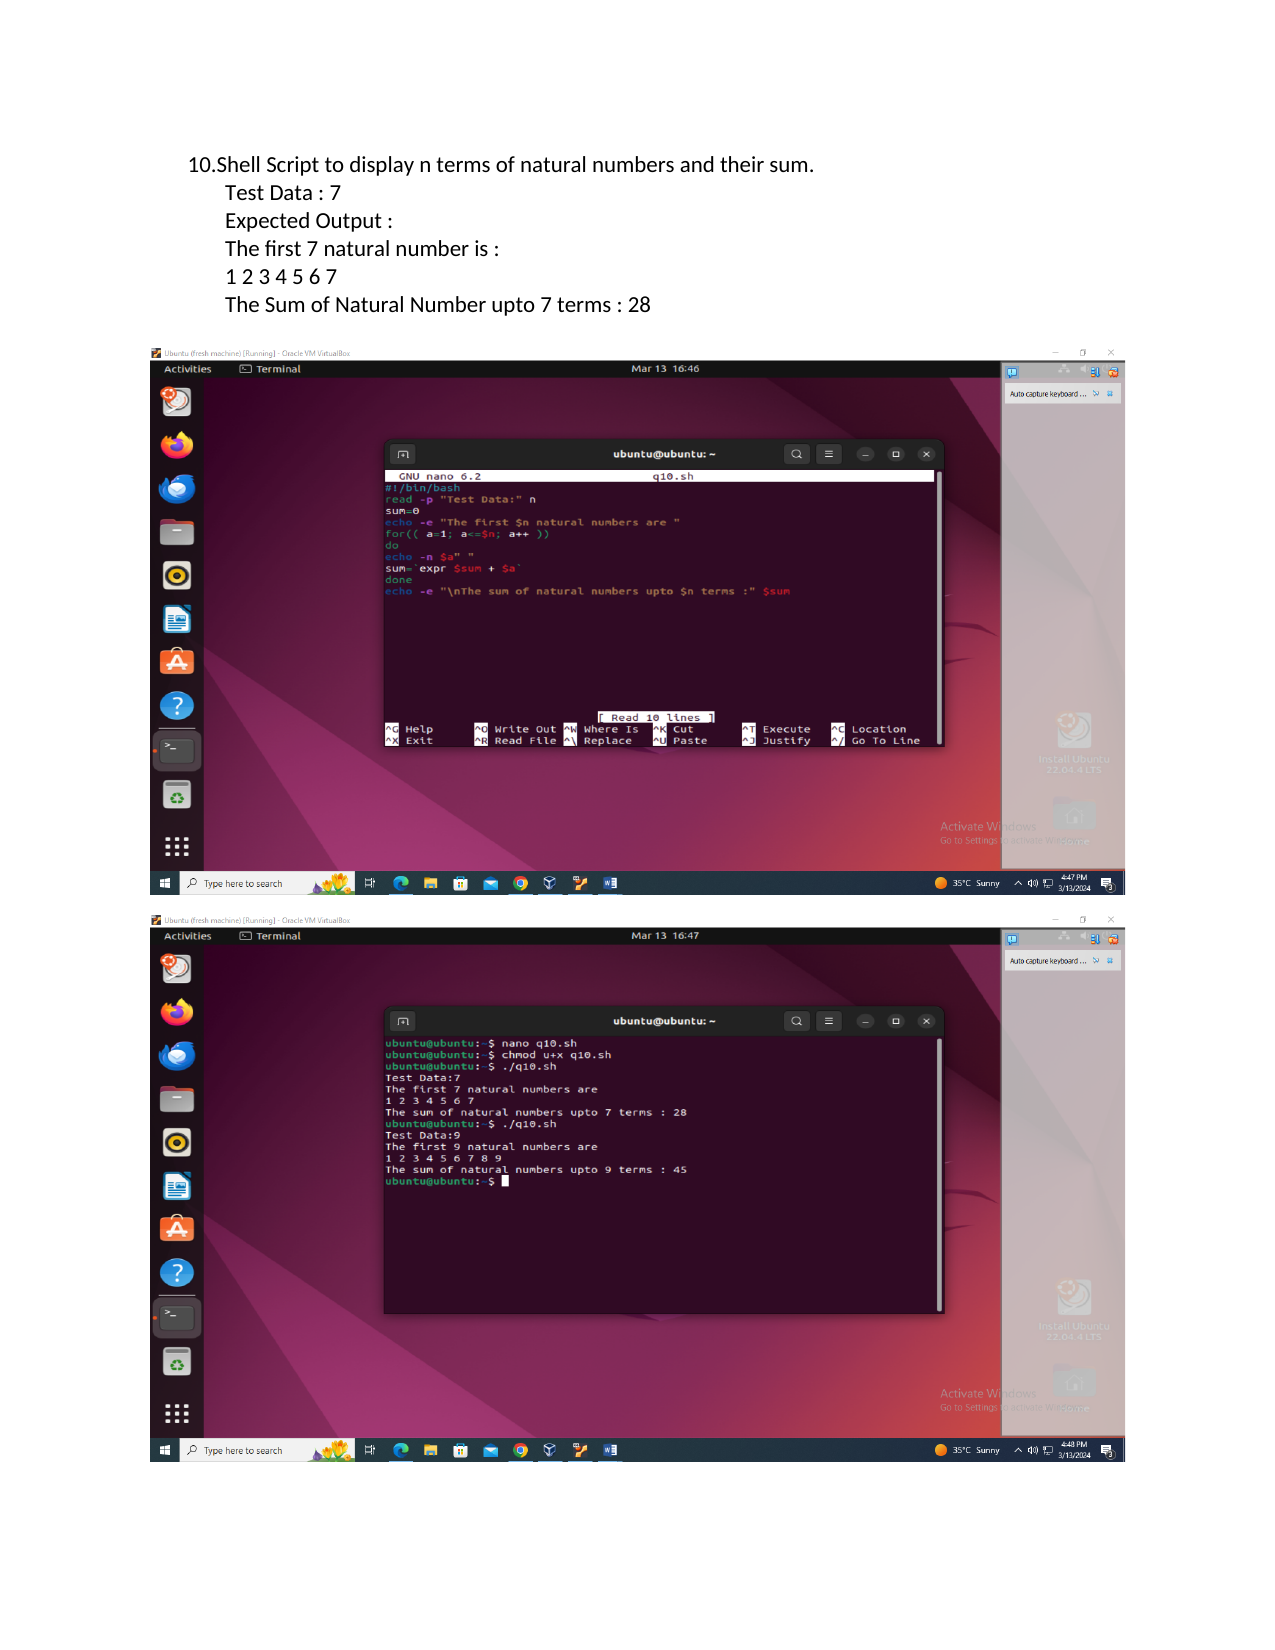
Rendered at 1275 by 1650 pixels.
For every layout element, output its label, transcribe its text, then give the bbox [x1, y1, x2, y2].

text 10.Shell Script to display n terms of natural numbers and their sum. [187, 150, 1125, 178]
text Test Data : 7 [225, 178, 1125, 206]
picture [150, 346, 1125, 895]
text Expected Output : [225, 206, 1125, 234]
picture [150, 913, 1125, 1462]
text The first 7 natural number is : [225, 234, 1125, 262]
text The Sum of Natural Number upto 7 terms : 28 [225, 290, 1125, 318]
text 1 2 3 4 5 6 7 [225, 262, 1125, 290]
